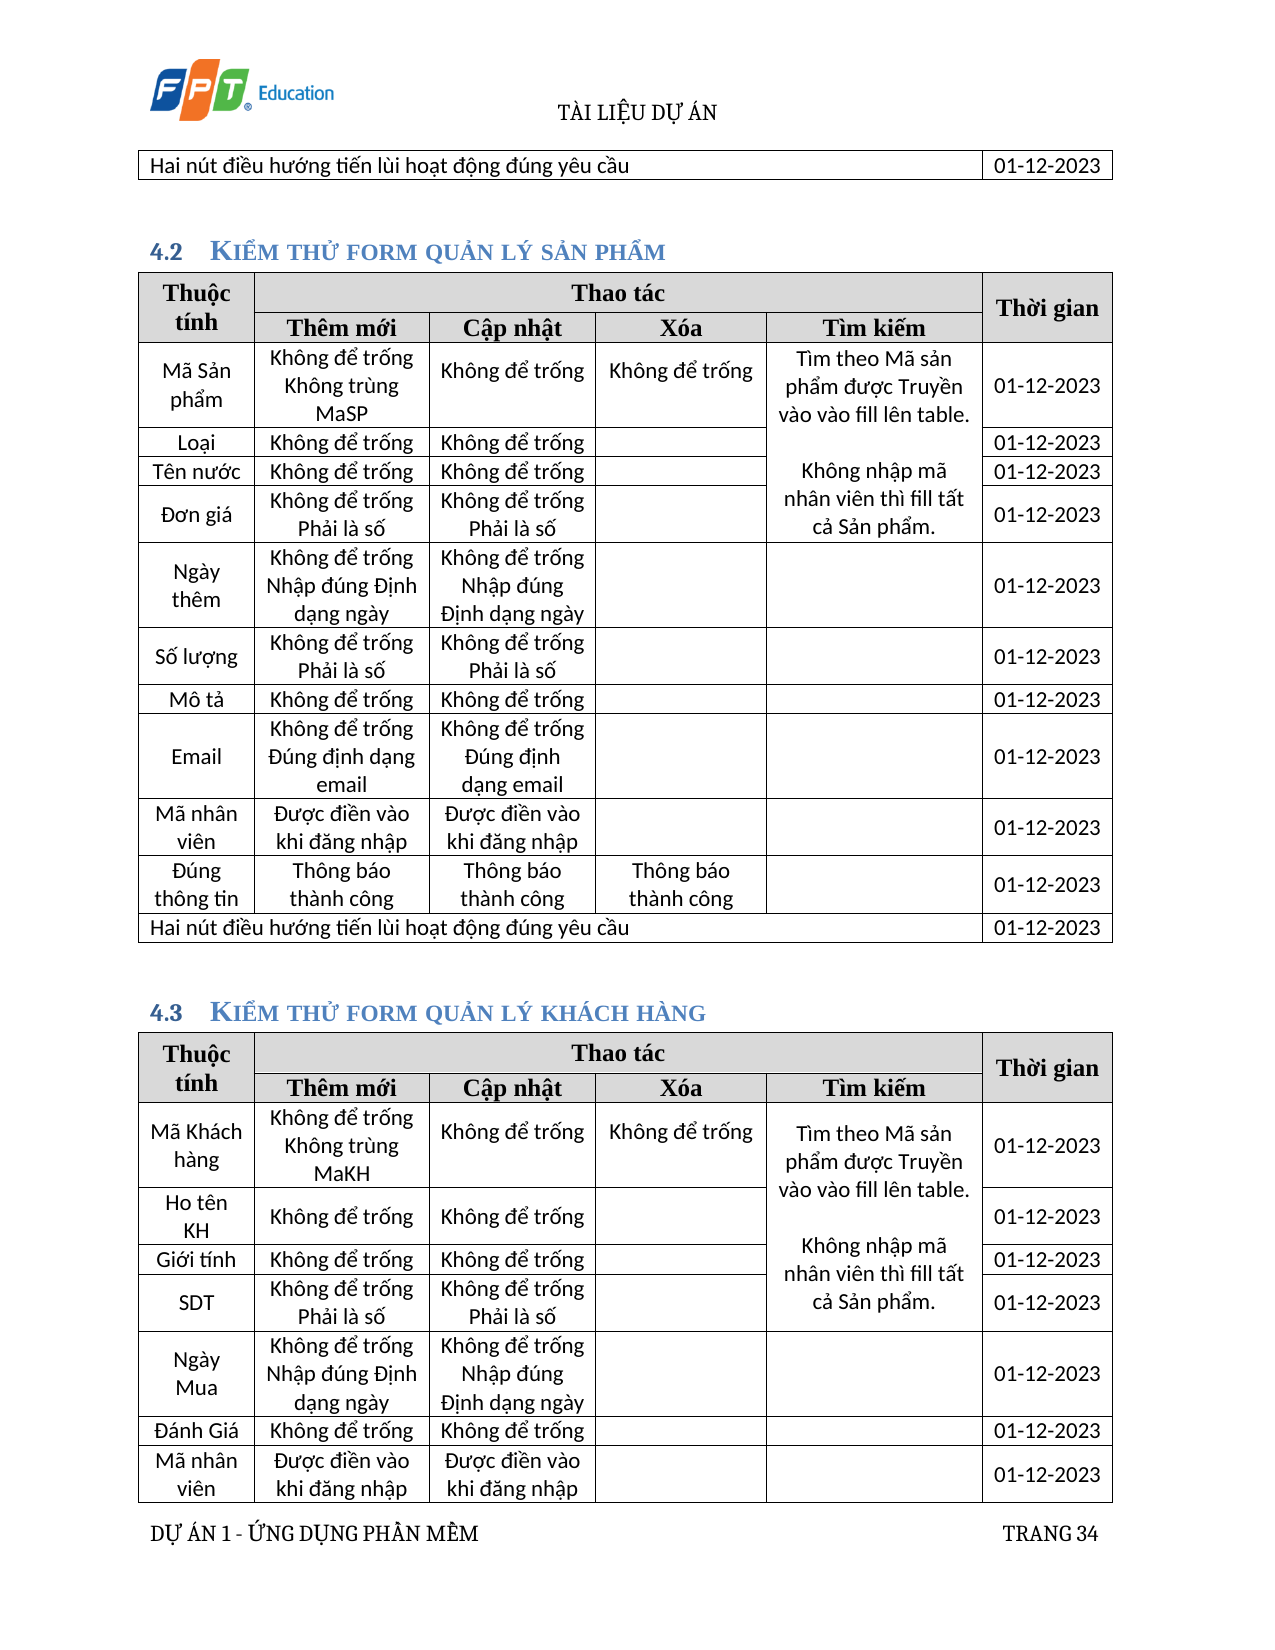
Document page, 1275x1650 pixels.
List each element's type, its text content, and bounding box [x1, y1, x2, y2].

table_cell Ngày thêm [139, 543, 254, 627]
table_cell 01-12-2023 [983, 628, 1112, 684]
table_cell Không để trống Phải là số [255, 1275, 429, 1331]
table_cell Không để trống [596, 1103, 766, 1187]
table_cell Không để trống [255, 457, 429, 485]
table_cell Không để trống [255, 1245, 429, 1273]
table_cell 01-12-2023 [983, 543, 1112, 627]
table_cell Không để trống [430, 343, 595, 427]
table_cell Không để trống Phải là số [430, 1275, 595, 1331]
table_cell 01-12-2023 [983, 1446, 1112, 1502]
table_cell [596, 543, 766, 627]
table_cell [596, 486, 766, 542]
table_cell [596, 1332, 766, 1416]
table_cell Không để trống Nhập đúng Định dạng ngày [255, 1332, 429, 1416]
table_cell [596, 1275, 766, 1331]
table_cell Không để trống Phải là số [430, 628, 595, 684]
table_cell Được điền vào khi đăng nhập [255, 1446, 429, 1502]
table_cell Không để trống [430, 457, 595, 485]
table_cell [767, 856, 982, 912]
table_cell 01-12-2023 [983, 685, 1112, 713]
table_cell Ho tên KH [139, 1188, 254, 1244]
table_cell 01-12-2023 [983, 1245, 1112, 1273]
table_cell Không để trống [430, 1188, 595, 1244]
table_cell 01-12-2023 [983, 1103, 1112, 1187]
table_cell Cập nhật [430, 1074, 595, 1102]
table_cell Đơn giá [139, 486, 254, 542]
table_cell Được điền vào khi đăng nhập [255, 799, 429, 855]
table_cell Hai nút điều hướng tiến lùi hoạt động đúng yêu cầu [139, 151, 982, 179]
table_cell Thông báo thành công [255, 856, 429, 912]
table_cell 01-12-2023 [983, 457, 1112, 485]
table_cell Không để trống [255, 1417, 429, 1445]
table_cell [767, 1332, 982, 1416]
table_cell 01-12-2023 [983, 914, 1112, 942]
table_cell Không để trống [430, 1417, 595, 1445]
table_cell [767, 714, 982, 798]
table_cell [767, 1417, 982, 1445]
table_cell [596, 457, 766, 485]
table_cell Thêm mới [255, 1074, 429, 1102]
subtitle Kiểm thử form quản lý khách hàng [150, 994, 1125, 1027]
table_header Thời gian [983, 273, 1112, 342]
table_cell Không để trống Nhập đúng Định dạng ngày [430, 1332, 595, 1416]
table_cell Mô tả [139, 685, 254, 713]
table_cell 01-12-2023 [983, 1417, 1112, 1445]
table_header Thời gian [983, 1033, 1112, 1102]
table_cell 01-12-2023 [983, 486, 1112, 542]
table_cell SDT [139, 1275, 254, 1331]
table_cell Cập nhật [430, 313, 595, 342]
table_header Thao tác [255, 1033, 982, 1072]
table_cell Xóa [596, 1074, 766, 1102]
table_cell Không để trống [255, 428, 429, 456]
table_cell Thông báo thành công [430, 856, 595, 912]
table_cell [596, 1417, 766, 1445]
table_cell Mã Sản phẩm [139, 343, 254, 427]
table_cell [596, 714, 766, 798]
table_cell Không để trống Nhập đúng Định dạng ngày [255, 543, 429, 627]
table_cell Tìm theo Mã sản phẩm được Truyền vào vào fill lên table. Không nhập mã nhân viên thì fill tất cả Sản phẩm. [767, 343, 982, 542]
table_cell Tìm kiếm [767, 313, 982, 342]
table_cell Không để trống [430, 1245, 595, 1273]
table_cell Đánh Giá [139, 1417, 254, 1445]
table_cell Tìm theo Mã sản phẩm được Truyền vào vào fill lên table. Không nhập mã nhân viên thì fill tất cả Sản phẩm. [767, 1103, 982, 1331]
table_cell Không để trống Phải là số [430, 486, 595, 542]
table_cell Loại [139, 428, 254, 456]
table_cell [767, 1446, 982, 1502]
table_cell [596, 428, 766, 456]
table_cell Không để trống Không trùng MaKH [255, 1103, 429, 1187]
table_cell Không để trống Không trùng MaSP [255, 343, 429, 427]
table_cell 01-12-2023 [983, 714, 1112, 798]
table_cell 01-12-2023 [983, 343, 1112, 427]
table_header Thuộc tính [139, 273, 254, 342]
table_cell Không để trống Nhập đúng Định dạng ngày [430, 543, 595, 627]
table_cell Không để trống Phải là số [255, 486, 429, 542]
table_cell Tìm kiếm [767, 1074, 982, 1102]
table_cell Giới tính [139, 1245, 254, 1273]
table_cell Không để trống [255, 685, 429, 713]
table_cell Không để trống Đúng định dạng email [255, 714, 429, 798]
table_cell Thông báo thành công [596, 856, 766, 912]
table_cell Xóa [596, 313, 766, 342]
table_cell Không để trống Đúng định dạng email [430, 714, 595, 798]
table_cell Không để trống [596, 343, 766, 427]
table_cell Hai nút điều hướng tiến lùi hoạt động đúng yêu cầu [139, 914, 982, 942]
table_cell 01-12-2023 [983, 1332, 1112, 1416]
table_header Thao tác [255, 273, 982, 312]
table_cell Không để trống [430, 428, 595, 456]
table_cell 01-12-2023 [983, 1275, 1112, 1331]
table_cell [767, 685, 982, 713]
table_cell Mã Khách hàng [139, 1103, 254, 1187]
table_cell Được điền vào khi đăng nhập [430, 1446, 595, 1502]
table_cell Email [139, 714, 254, 798]
table_cell [767, 543, 982, 627]
table_cell Không để trống [255, 1188, 429, 1244]
table_cell [767, 628, 982, 684]
table_cell 01-12-2023 [983, 428, 1112, 456]
table_cell Được điền vào khi đăng nhập [430, 799, 595, 855]
subtitle Kiểm thử form quản lý sản phẩm [150, 233, 1125, 267]
table_cell 01-12-2023 [983, 1188, 1112, 1244]
table_cell Tên nước [139, 457, 254, 485]
table_cell 01-12-2023 [983, 856, 1112, 912]
table_cell Số lượng [139, 628, 254, 684]
table_cell 01-12-2023 [983, 799, 1112, 855]
table_cell [596, 799, 766, 855]
picture [150, 59, 336, 121]
table_cell Không để trống Phải là số [255, 628, 429, 684]
table_cell [596, 628, 766, 684]
table_cell [767, 799, 982, 855]
table_cell Mã nhân viên [139, 1446, 254, 1502]
table_cell [596, 1188, 766, 1244]
table_cell [596, 685, 766, 713]
table_cell Không để trống [430, 685, 595, 713]
table_cell Mã nhân viên [139, 799, 254, 855]
table_cell Đúng thông tin [139, 856, 254, 912]
table_header Thuộc tính [139, 1033, 254, 1102]
table_cell Ngày Mua [139, 1332, 254, 1416]
table_cell Thêm mới [255, 313, 429, 342]
table_cell 01-12-2023 [983, 151, 1112, 179]
table_cell [596, 1446, 766, 1502]
table_cell [596, 1245, 766, 1273]
table_cell Không để trống [430, 1103, 595, 1187]
